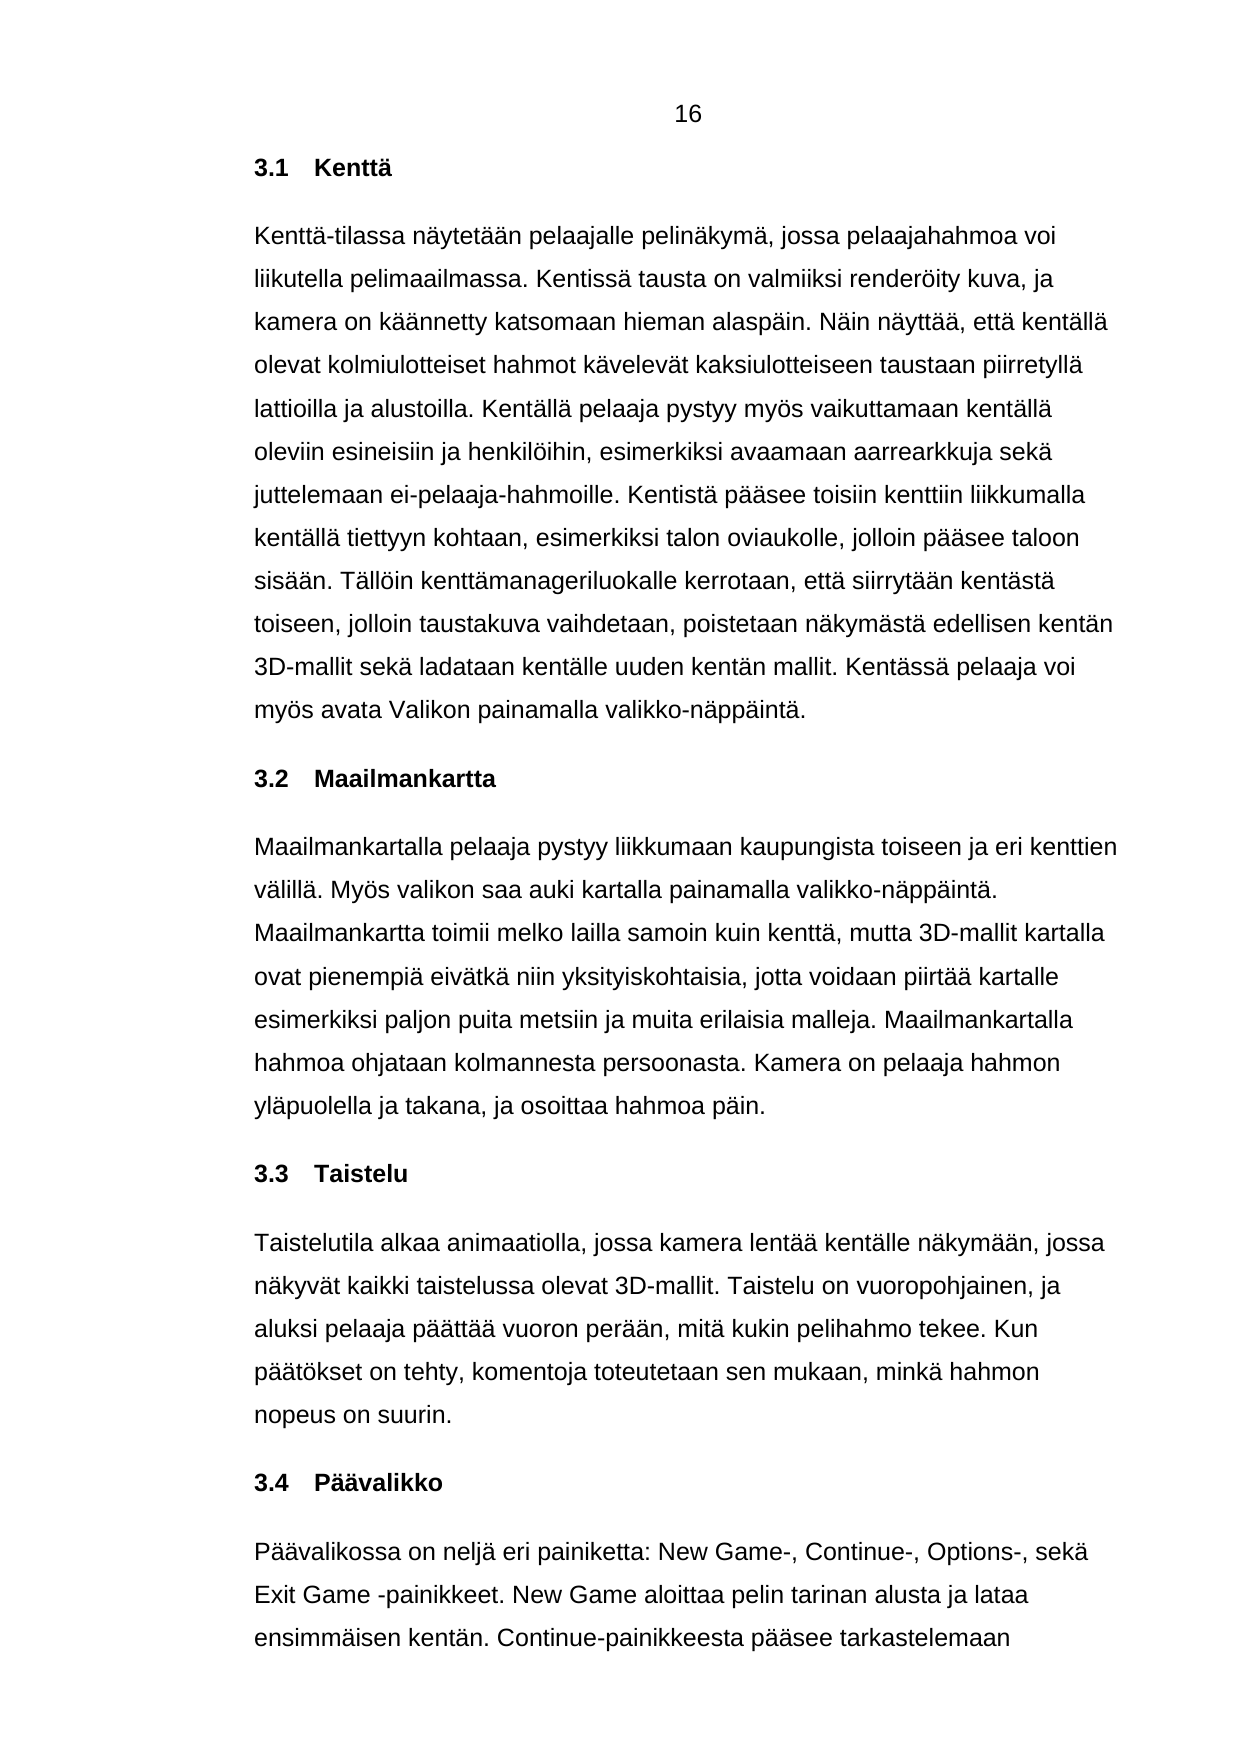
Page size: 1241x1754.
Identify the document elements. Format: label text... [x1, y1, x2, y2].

subtitle Taistelu [254, 1159, 1122, 1188]
text Maailmankartalla pelaaja pystyy liikkumaan kaupungista toiseen ja eri kenttien välillä. Myös valikon saa auki kartalla painamalla valikko-näppäintä. Maailmankartta toimii melko lailla samoin kuin kenttä, mutta 3D-mallit kartalla ovat pienempiä eivätkä niin yksityiskohtaisia, jotta voidaan piirtää kartalle esimerkiksi paljon puita metsiin ja muita erilaisia malleja. Maailmankartalla hahmoa ohjataan kolmannesta persoonasta. Kamera on pelaaja hahmon yläpuolella ja takana, ja osoittaa hahmoa päin. [254, 832, 1122, 1120]
text Taistelutila alkaa animaatiolla, jossa kamera lentää kentälle näkymään, jossa näkyvät kaikki taistelussa olevat 3D-mallit. Taistelu on vuoropohjainen, ja aluksi pelaaja päättää vuoron perään, mitä kukin pelihahmo tekee. Kun päätökset on tehty, komentoja toteutetaan sen mukaan, minkä hahmon nopeus on suurin. [254, 1228, 1122, 1429]
subtitle Päävalikko [254, 1468, 1122, 1497]
subtitle Maailmankartta [254, 764, 1122, 792]
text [254, 1537, 1122, 1652]
subtitle Kenttä [254, 153, 1122, 181]
text Kenttä-tilassa näytetään pelaajalle pelinäkymä, jossa pelaajahahmoa voi liikutella pelimaailmassa. Kentissä tausta on valmiiksi renderöity kuva, ja kamera on käännetty katsomaan hieman alaspäin. Näin näyttää, että kentällä olevat kolmiulotteiset hahmot kävelevät kaksiulotteiseen taustaan piirretyllä lattioilla ja alustoilla. Kentällä pelaaja pystyy myös vaikuttamaan kentällä oleviin esineisiin ja henkilöihin, esimerkiksi avaamaan aarrearkkuja sekä juttelemaan ei-pelaaja-hahmoille. Kentistä pääsee toisiin kenttiin liikkumalla kentällä tiettyyn kohtaan, esimerkiksi talon oviaukolle, jolloin pääsee taloon sisään. Tällöin kenttämanageriluokalle kerrotaan, että siirrytään kentästä toiseen, jolloin taustakuva vaihdetaan, poistetaan näkymästä edellisen kentän 3D-mallit sekä ladataan kentälle uuden kentän mallit. Kentässä pelaaja voi myös avata Valikon painamalla valikko-näppäintä. [254, 221, 1122, 724]
